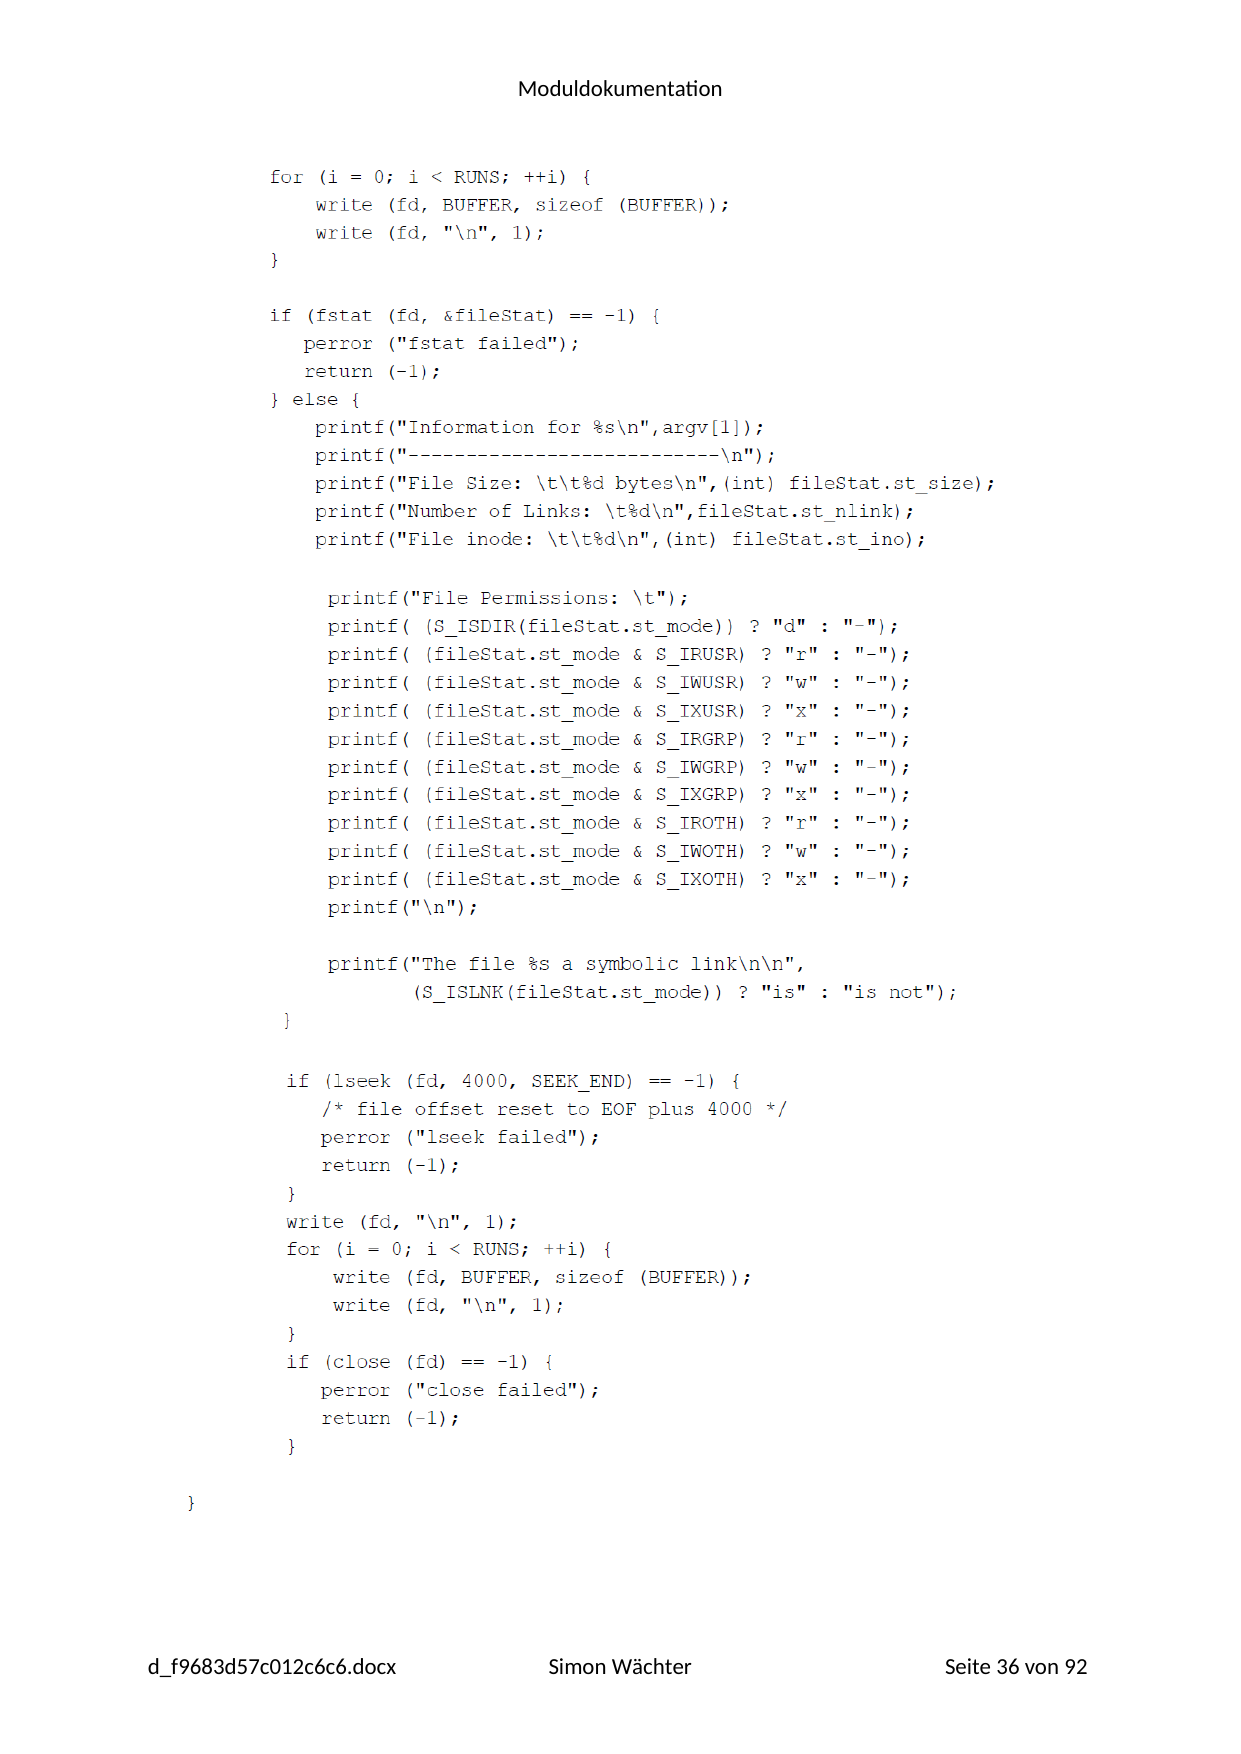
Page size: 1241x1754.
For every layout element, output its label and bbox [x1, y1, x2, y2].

picture [147, 1059, 1093, 1518]
picture [147, 147, 1093, 567]
picture [147, 585, 1093, 1041]
